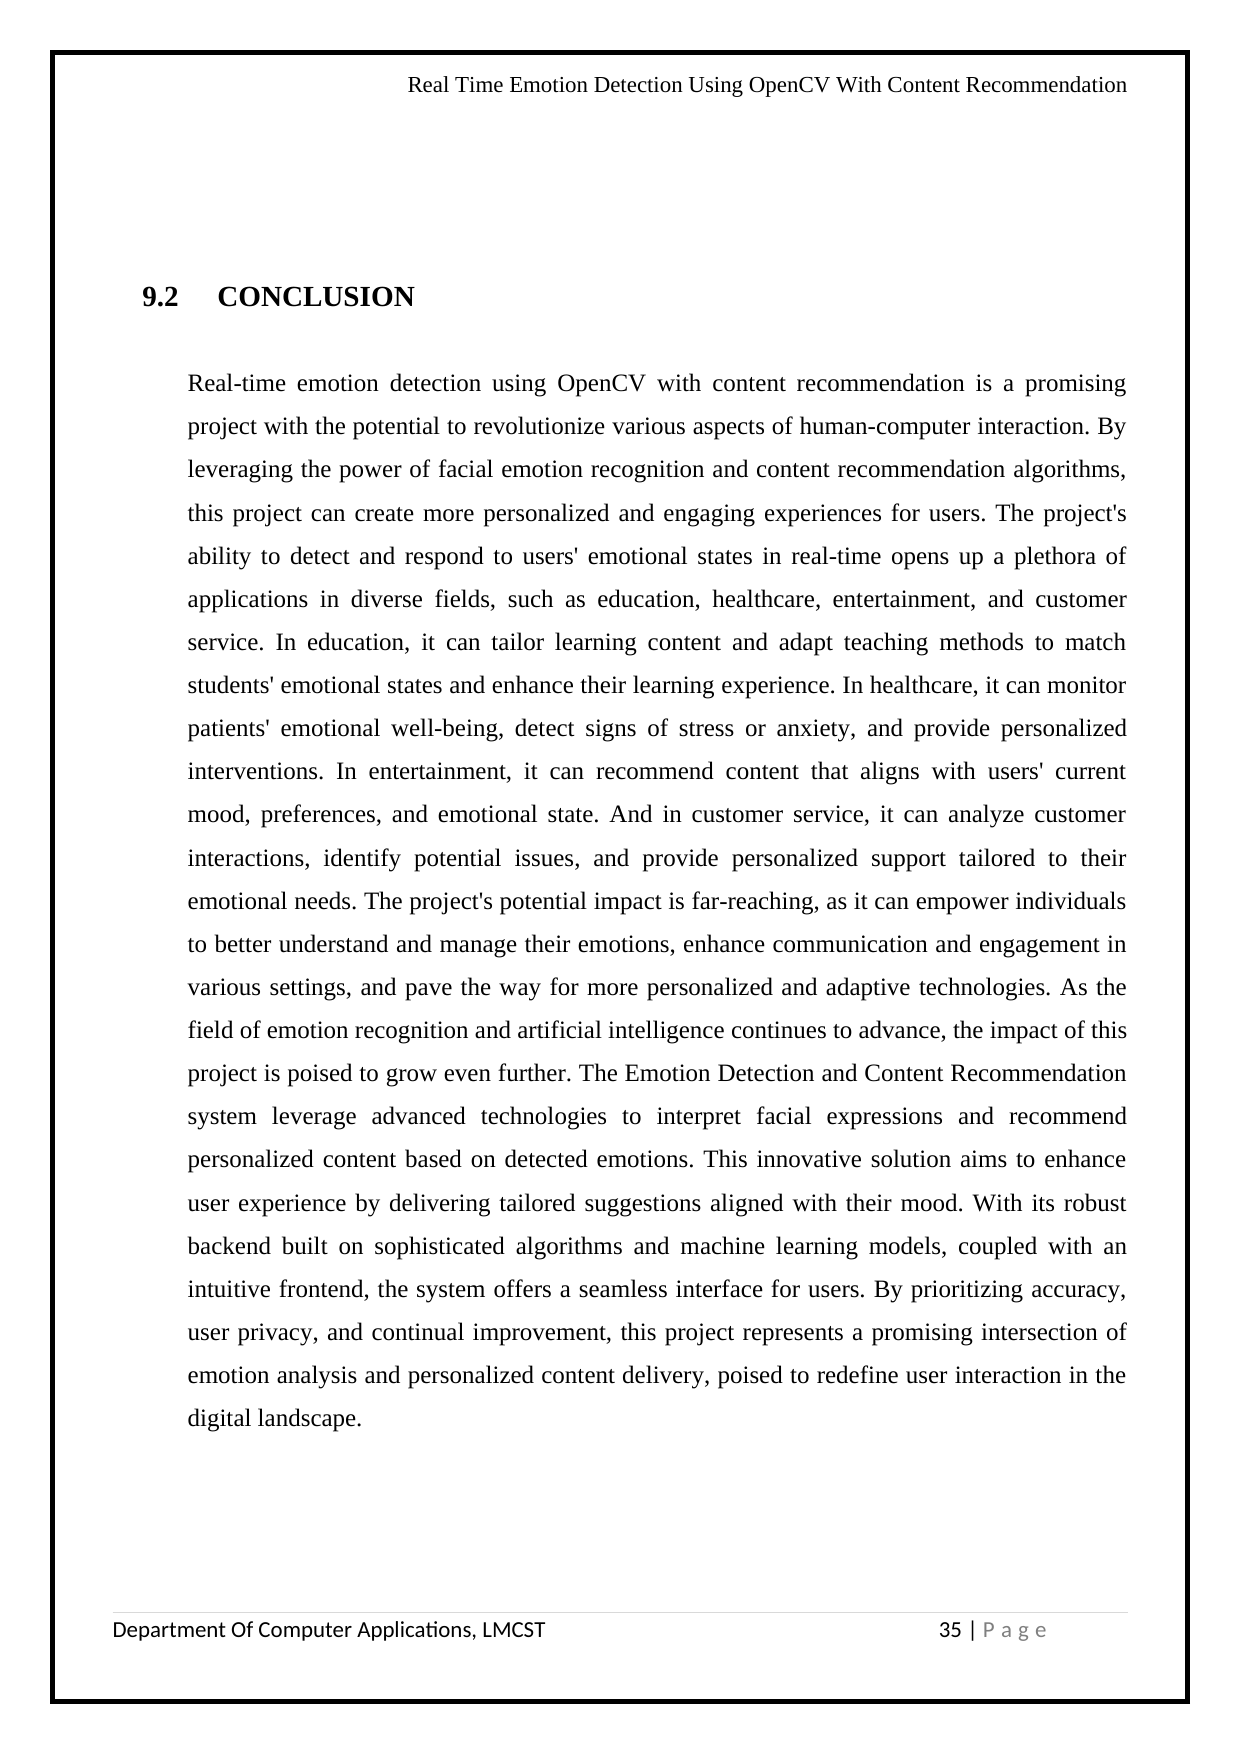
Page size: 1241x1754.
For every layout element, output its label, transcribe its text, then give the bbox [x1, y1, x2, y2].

text Real-time emotion detection using OpenCV with content recommendation is a promising project with the potential to revolutionize various aspects of human-computer interaction. By leveraging the power of facial emotion recognition and content recommendation algorithms, this project can create more personalized and engaging experiences for users. The project's ability to detect and respond to users' emotional states in real-time opens up a plethora of applications in diverse fields, such as education, healthcare, entertainment, and customer service. In education, it can tailor learning content and adapt teaching methods to match students' emotional states and enhance their learning experience. In healthcare, it can monitor patients' emotional well-being, detect signs of stress or anxiety, and provide personalized interventions. In entertainment, it can recommend content that aligns with users' current mood, preferences, and emotional state. And in customer service, it can analyze customer interactions, identify potential issues, and provide personalized support tailored to their emotional needs. The project's potential impact is far-reaching, as it can empower individuals to better understand and manage their emotions, enhance communication and engagement in various settings, and pave the way for more personalized and adaptive technologies. As the field of emotion recognition and artificial intelligence continues to advance, the impact of this project is poised to grow even further. The Emotion Detection and Content Recommendation system leverage advanced technologies to interpret facial expressions and recommend personalized content based on detected emotions. This innovative solution aims to enhance user experience by delivering tailored suggestions aligned with their mood. With its robust backend built on sophisticated algorithms and machine learning models, coupled with an intuitive frontend, the system offers a seamless interface for users. By prioritizing accuracy, user privacy, and continual improvement, this project represents a promising intersection of emotion analysis and personalized content delivery, poised to redefine user interaction in the digital landscape. [187, 368, 1128, 1432]
list CONCLUSION [142, 279, 1128, 313]
